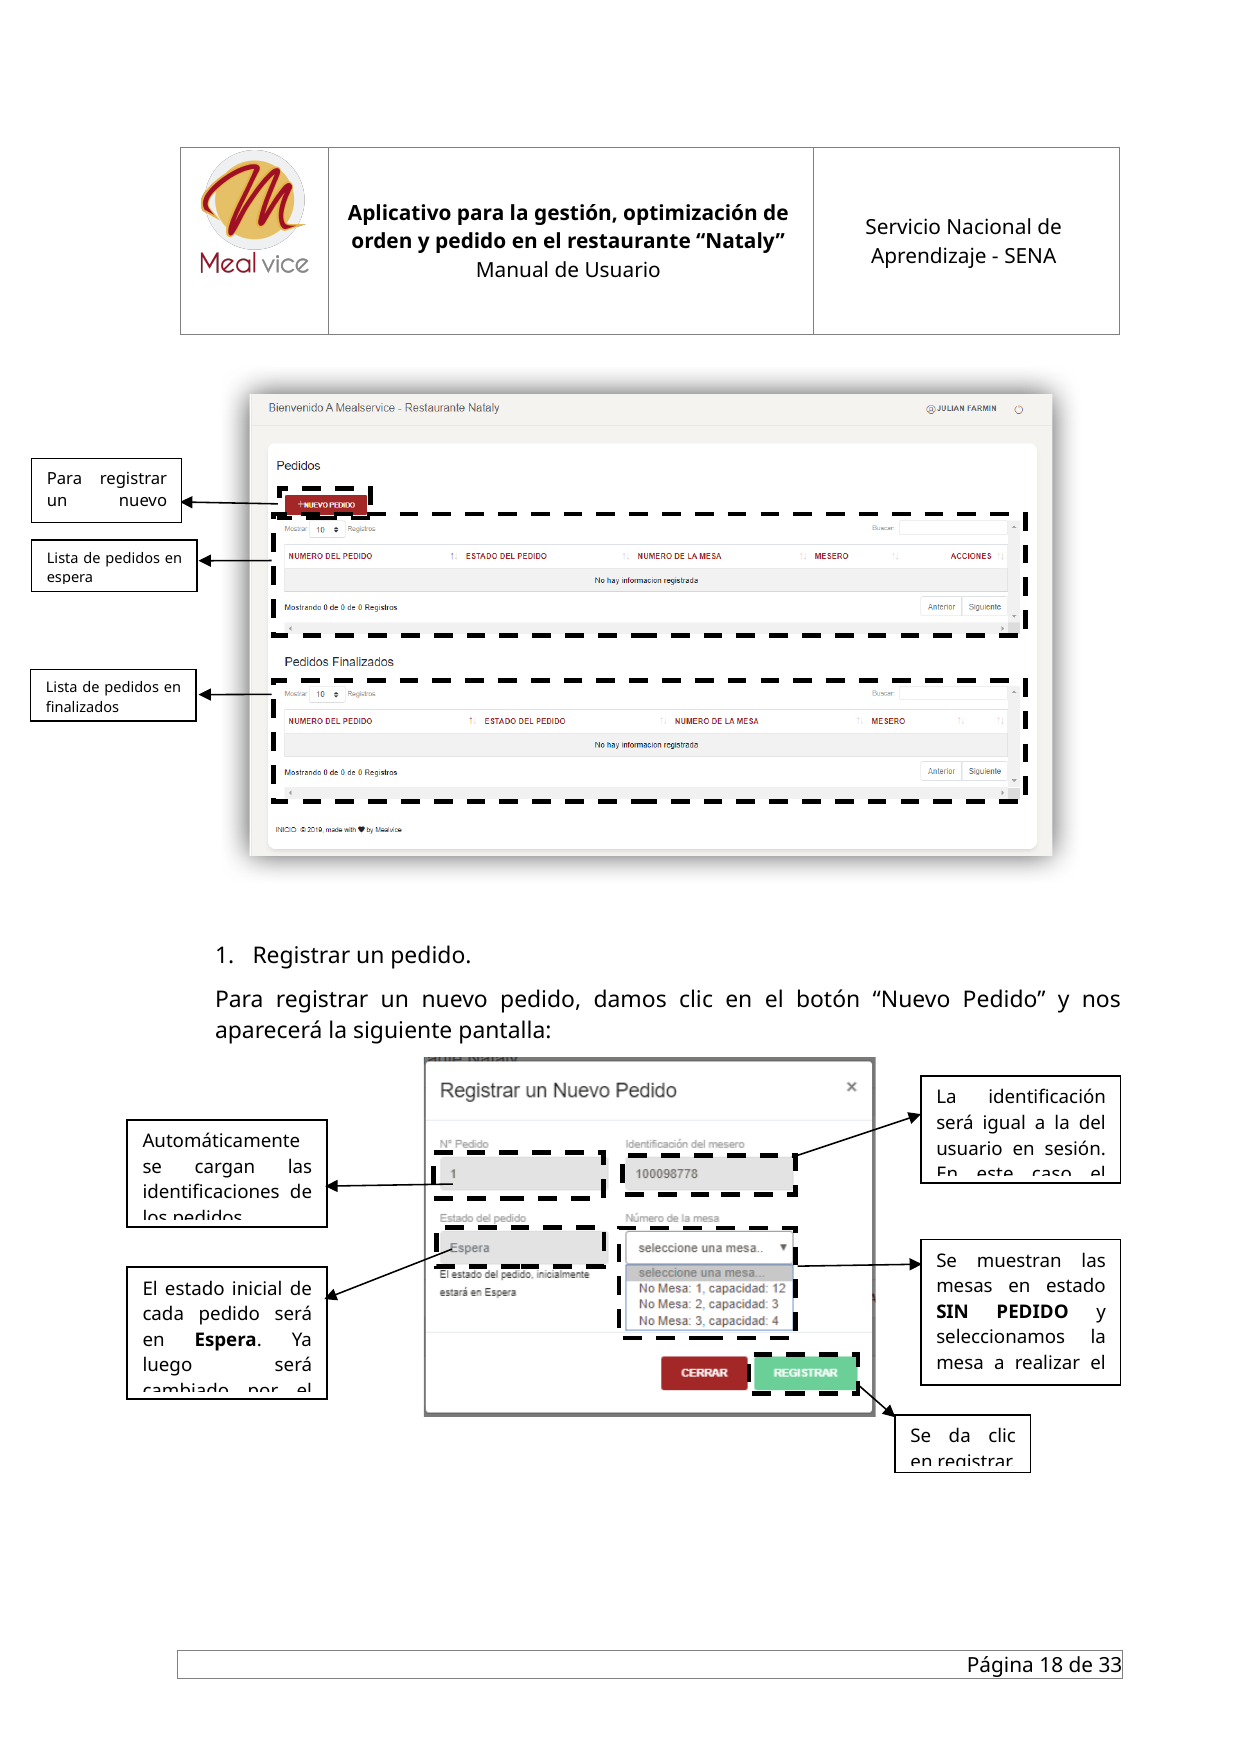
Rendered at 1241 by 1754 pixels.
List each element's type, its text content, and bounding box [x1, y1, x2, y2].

picture [423, 1057, 876, 1417]
text Para registrar un nuevo pedido, damos clic en el botón “Nuevo Pedido” y nos aparecerá la siguiente pantalla: [215, 982, 1122, 1045]
picture [249, 394, 1053, 856]
picture [200, 150, 309, 273]
list Registrar un pedido. [215, 939, 1122, 970]
